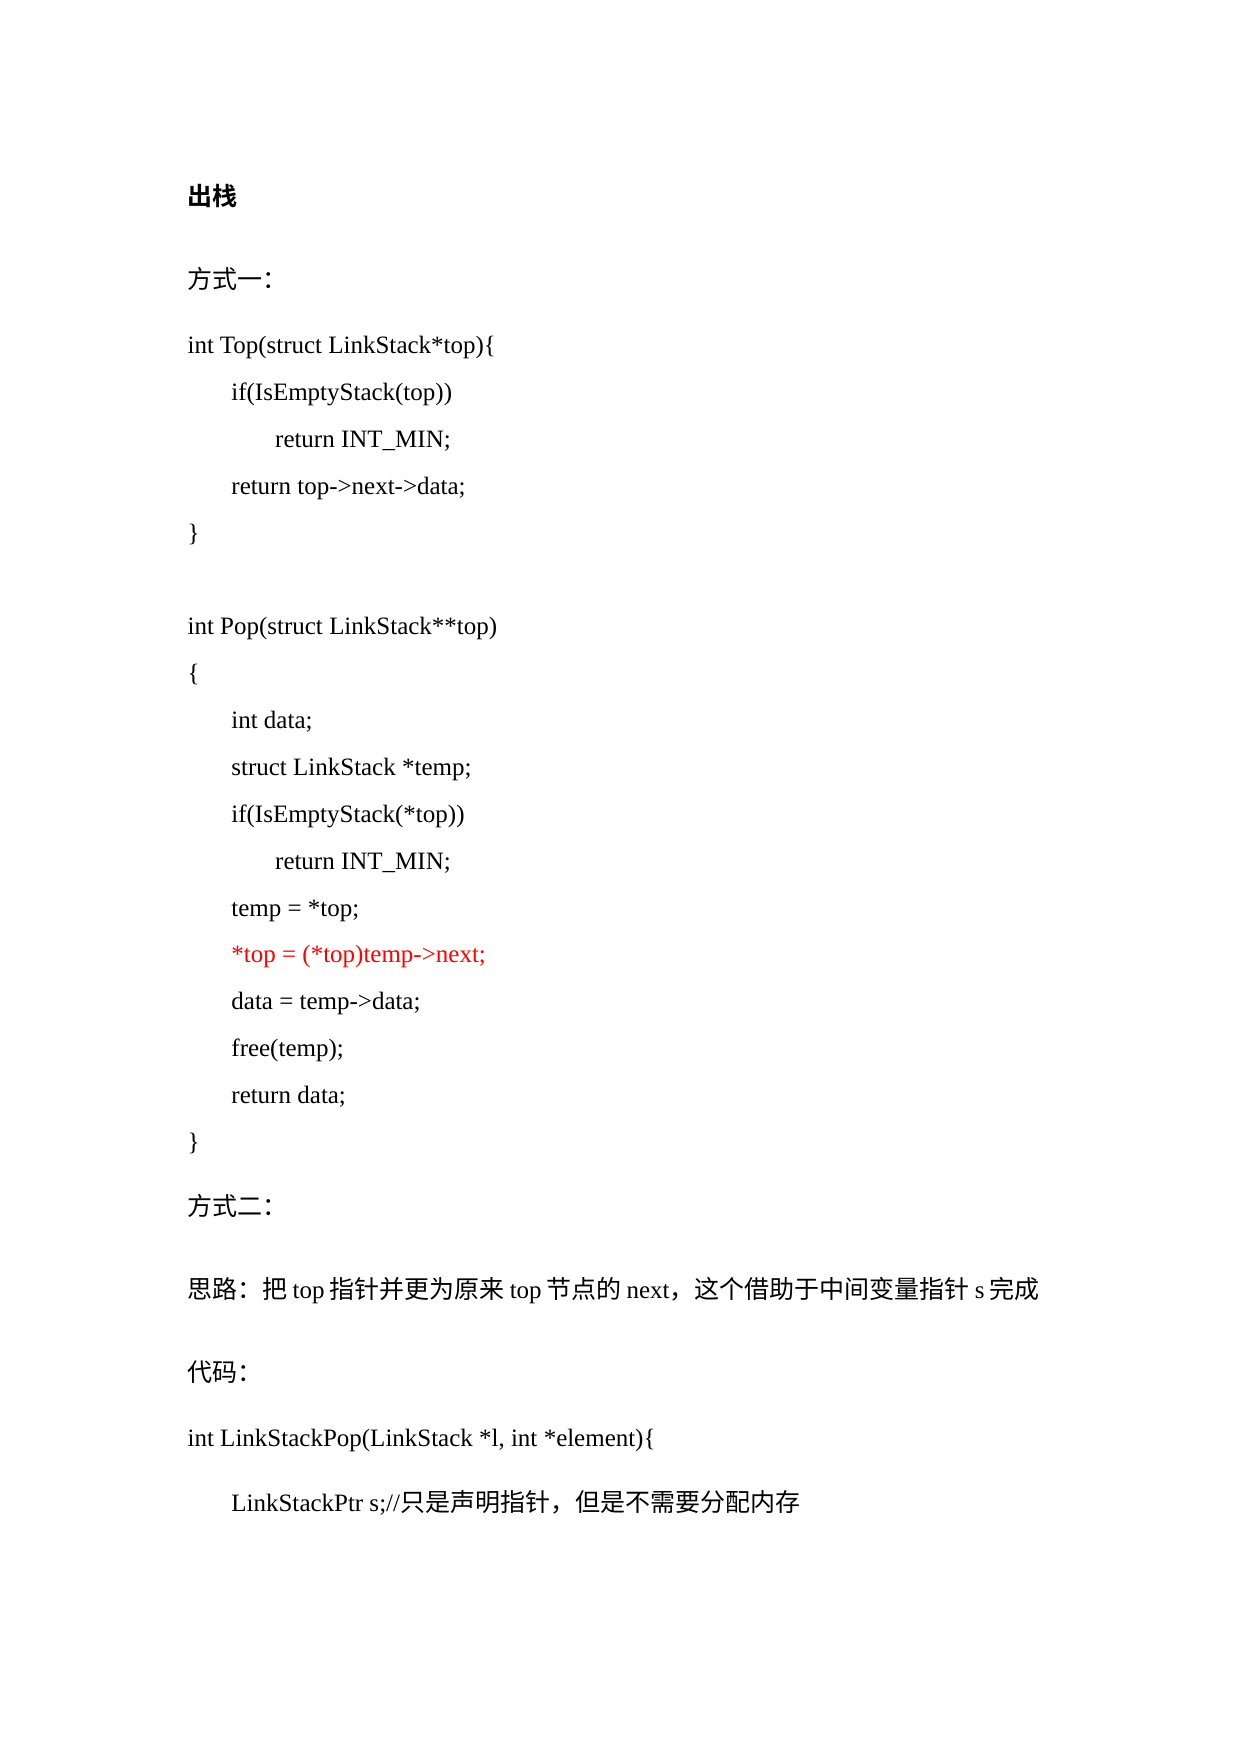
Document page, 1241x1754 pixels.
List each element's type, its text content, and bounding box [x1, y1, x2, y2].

text int Top(struct LinkStack*top){ [187, 328, 1053, 361]
text 思路：把top指针并更为原来top节点的next，这个借助于中间变量指针s完成 [187, 1255, 1053, 1320]
subtitle 出栈 [187, 162, 1053, 227]
text return top->next->data; [187, 469, 1053, 501]
text } [187, 516, 1053, 548]
text temp = *top; [187, 891, 1053, 923]
text if(IsEmptyStack(*top)) [187, 797, 1053, 829]
text int data; [187, 703, 1053, 736]
text free(temp); [187, 1031, 1053, 1064]
text int Pop(struct LinkStack**top) [187, 609, 1053, 642]
text int LinkStackPop(LinkStack *l, int *element){ [187, 1421, 1053, 1454]
text 方式一： [187, 245, 1053, 310]
text *top = (*top)temp->next; [187, 938, 1053, 970]
text return INT_MIN; [187, 422, 1053, 454]
text return INT_MIN; [187, 844, 1053, 876]
text 方式二： [187, 1172, 1053, 1237]
text } [187, 1125, 1053, 1158]
text { [187, 656, 1053, 689]
text 代码： [187, 1338, 1053, 1403]
text LinkStackPtr s;//只是声明指针，但是不需要分配内存 [187, 1468, 1053, 1533]
text if(IsEmptyStack(top)) [187, 375, 1053, 408]
text return data; [187, 1078, 1053, 1111]
text struct LinkStack *temp; [187, 750, 1053, 783]
text data = temp->data; [187, 984, 1053, 1017]
